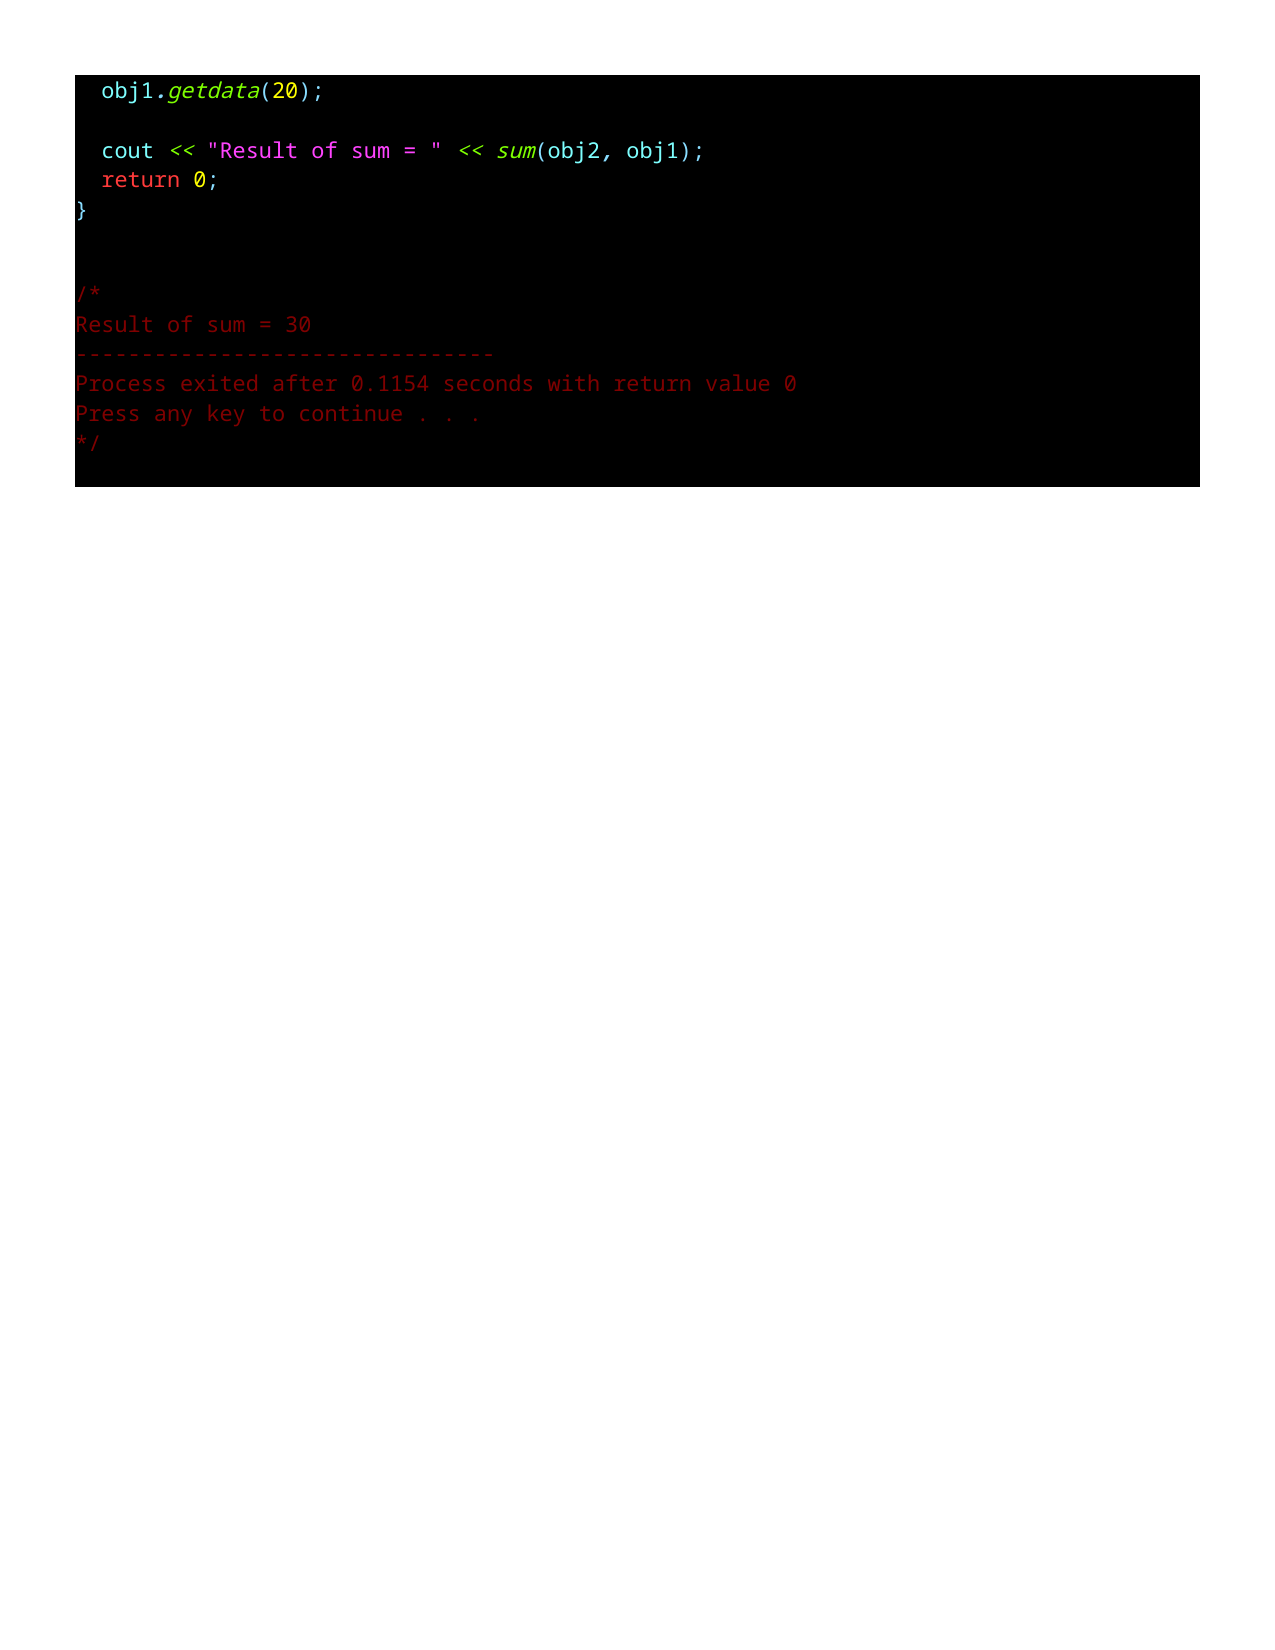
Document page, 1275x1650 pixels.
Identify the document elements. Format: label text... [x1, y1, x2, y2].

text } [75, 194, 1200, 224]
text Process exited after 0.1154 seconds with return value 0 [75, 368, 1200, 398]
text -------------------------------- [75, 338, 1200, 368]
text Result of sum = 30 [75, 308, 1200, 338]
text */ [75, 428, 1200, 457]
text cout << "Result of sum = " << sum(obj2, obj1); [75, 134, 1200, 164]
text return 0; [75, 164, 1200, 194]
text obj1.getdata(20); [75, 75, 1200, 105]
text Press any key to continue . . . [75, 398, 1200, 428]
text /* [75, 279, 1200, 308]
